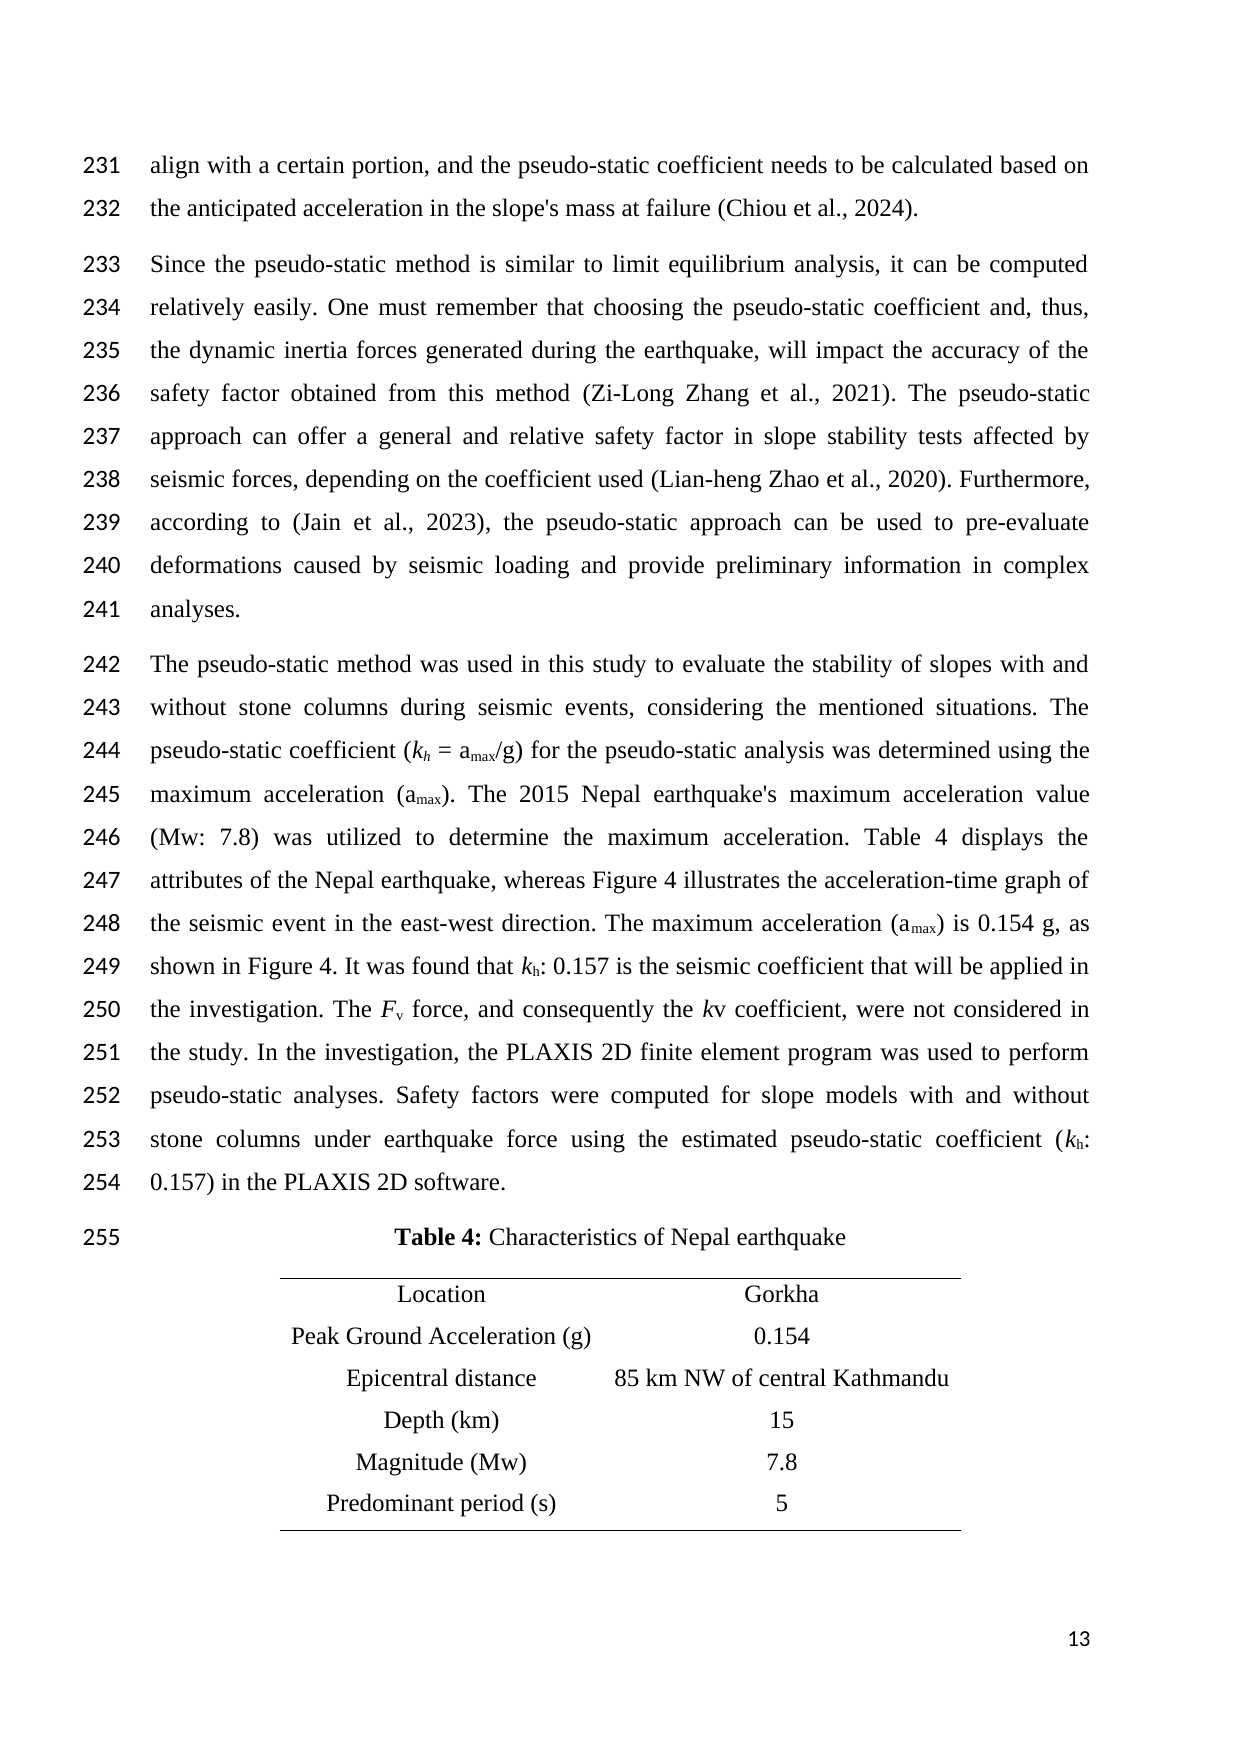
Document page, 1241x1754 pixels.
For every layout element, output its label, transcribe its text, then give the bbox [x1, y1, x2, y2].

table_header Gorkha [603, 1279, 961, 1321]
table_cell Peak Ground Acceleration (g) [280, 1321, 603, 1363]
table_cell 5 [603, 1489, 961, 1530]
table_cell 7.8 [603, 1447, 961, 1488]
table_cell 15 [603, 1405, 961, 1447]
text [150, 150, 1090, 222]
table_cell Magnitude (Mw) [280, 1447, 603, 1488]
text Table 4: Characteristics of Nepal earthquake [150, 1222, 1090, 1251]
table_cell Depth (km) [280, 1405, 603, 1447]
text The pseudo-static method was used in this study to evaluate the stability of slopes with and without stone columns during seismic events, considering the mentioned situations. The pseudo-static coefficient (kh = amax/g) for the pseudo-static analysis was determined using the maximum acceleration (amax). The 2015 Nepal earthquake's maximum acceleration value (Mw: 7.8) was utilized to determine the maximum acceleration. Table 4 displays the attributes of the Nepal earthquake, whereas Figure 4 illustrates the acceleration-time graph of the seismic event in the east-west direction. The maximum acceleration (amax) is 0.154 g, as shown in Figure 4. It was found that kh: 0.157 is the seismic coefficient that will be applied in the investigation. The Fv force, and consequently the kv coefficient, were not considered in the study. In the investigation, the PLAXIS 2D finite element program was used to perform pseudo-static analyses. Safety factors were computed for slope models with and without stone columns under earthquake force using the estimated pseudo-static coefficient (kh: 0.157) in the PLAXIS 2D software. [150, 649, 1090, 1196]
table_cell Epicentral distance [280, 1363, 603, 1405]
text Since the pseudo-static method is similar to limit equilibrium analysis, it can be computed relatively easily. One must remember that choosing the pseudo-static coefficient and, thus, the dynamic inertia forces generated during the earthquake, will impact the accuracy of the safety factor obtained from this method . The pseudo-static approach can offer a general and relative safety factor in slope stability tests affected by seismic forces, depending on the coefficient used . Furthermore, according to , the pseudo-static approach can be used to pre-evaluate deformations caused by seismic loading and provide preliminary information in complex analyses. [150, 249, 1090, 622]
table_cell 0.154 [603, 1321, 961, 1363]
table_cell 85 km NW of central Kathmandu [603, 1363, 961, 1405]
table_header Location [280, 1279, 603, 1321]
table_cell Predominant period (s) [280, 1489, 603, 1530]
